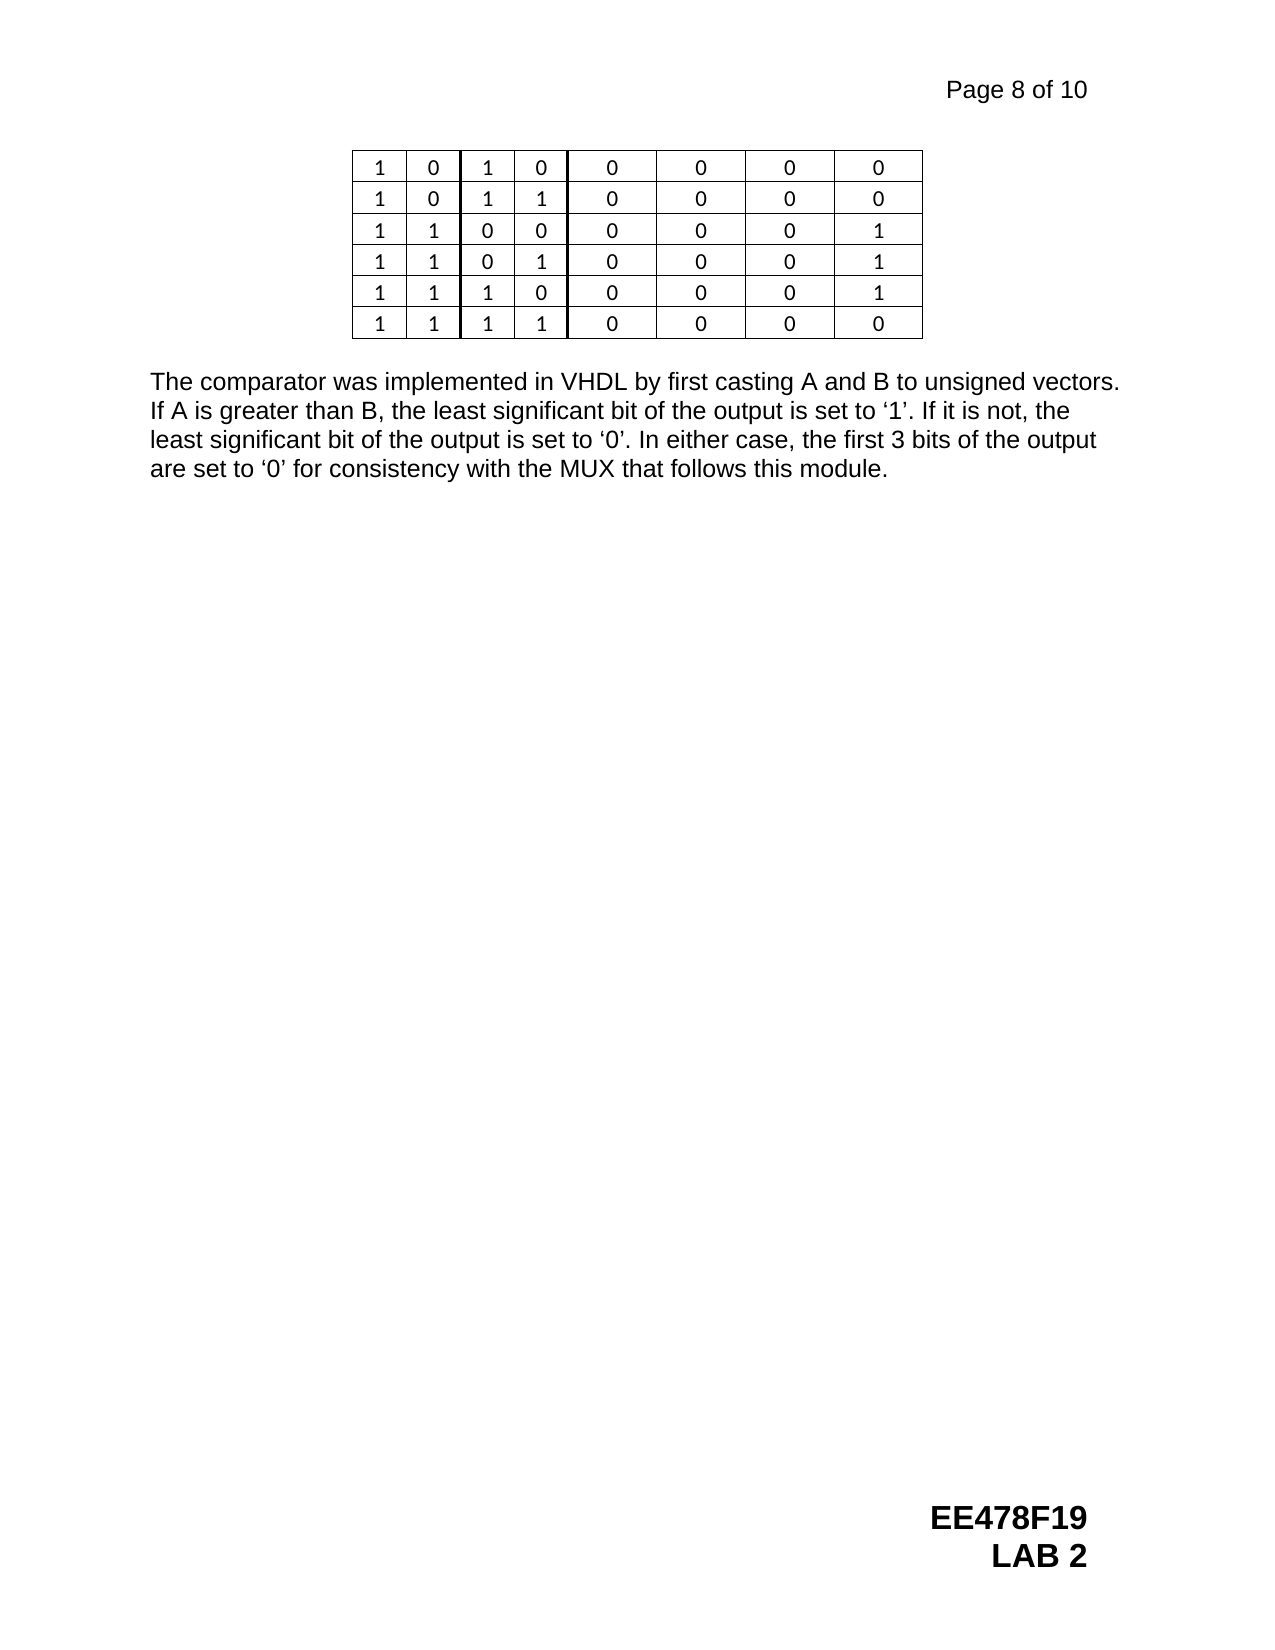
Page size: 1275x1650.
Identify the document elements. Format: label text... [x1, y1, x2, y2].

table_cell 1 [353, 276, 406, 306]
table_cell 1 [462, 276, 514, 306]
table_cell 1 [353, 245, 406, 275]
table_cell 0 [515, 214, 566, 244]
table_cell 0 [746, 151, 834, 181]
table_cell 0 [657, 182, 745, 212]
table_cell 0 [462, 245, 514, 275]
table_cell 1 [462, 307, 514, 337]
table_cell 0 [407, 151, 459, 181]
table_cell 1 [462, 182, 514, 212]
table_cell 0 [515, 276, 566, 306]
table_cell 1 [407, 307, 459, 337]
table_cell 1 [407, 214, 459, 244]
table_cell 1 [407, 276, 459, 306]
table_cell 0 [569, 276, 656, 306]
table_cell 1 [835, 245, 922, 275]
table_cell 1 [407, 245, 459, 275]
table_cell 1 [462, 151, 514, 181]
table_cell 0 [569, 214, 656, 244]
table_cell 1 [515, 182, 566, 212]
table_cell 0 [407, 182, 459, 212]
table_cell 0 [657, 245, 745, 275]
table_cell 0 [569, 182, 656, 212]
table_cell 1 [515, 307, 566, 337]
table_cell 0 [569, 245, 656, 275]
table_cell 0 [835, 182, 922, 212]
table_cell 0 [746, 214, 834, 244]
table_cell 1 [835, 214, 922, 244]
table_cell 0 [657, 151, 745, 181]
table_cell 1 [353, 182, 406, 212]
table_cell 0 [657, 214, 745, 244]
table_cell 0 [569, 307, 656, 337]
table_cell 1 [835, 276, 922, 306]
table_cell 0 [835, 307, 922, 337]
table_cell 0 [746, 276, 834, 306]
table_cell 1 [353, 307, 406, 337]
table_cell 0 [746, 307, 834, 337]
table_cell 0 [515, 151, 566, 181]
table_cell 0 [462, 214, 514, 244]
text The comparator was implemented in VHDL by first casting A and B to unsigned vectors. If A is greater than B, the least significant bit of the output is set to ‘1’. If it is not, the least significant bit of the output is set to ‘0’. In either case, the first 3 bits of the output are set to ‘0’ for consistency with the MUX that follows this module. [150, 367, 1125, 482]
table_cell 0 [746, 182, 834, 212]
table_cell 0 [657, 276, 745, 306]
table_cell 1 [353, 151, 406, 181]
table_cell 1 [515, 245, 566, 275]
table_cell 0 [657, 307, 745, 337]
table_cell 0 [569, 151, 656, 181]
table_cell 0 [746, 245, 834, 275]
table_cell 1 [353, 214, 406, 244]
table_cell 0 [835, 151, 922, 181]
